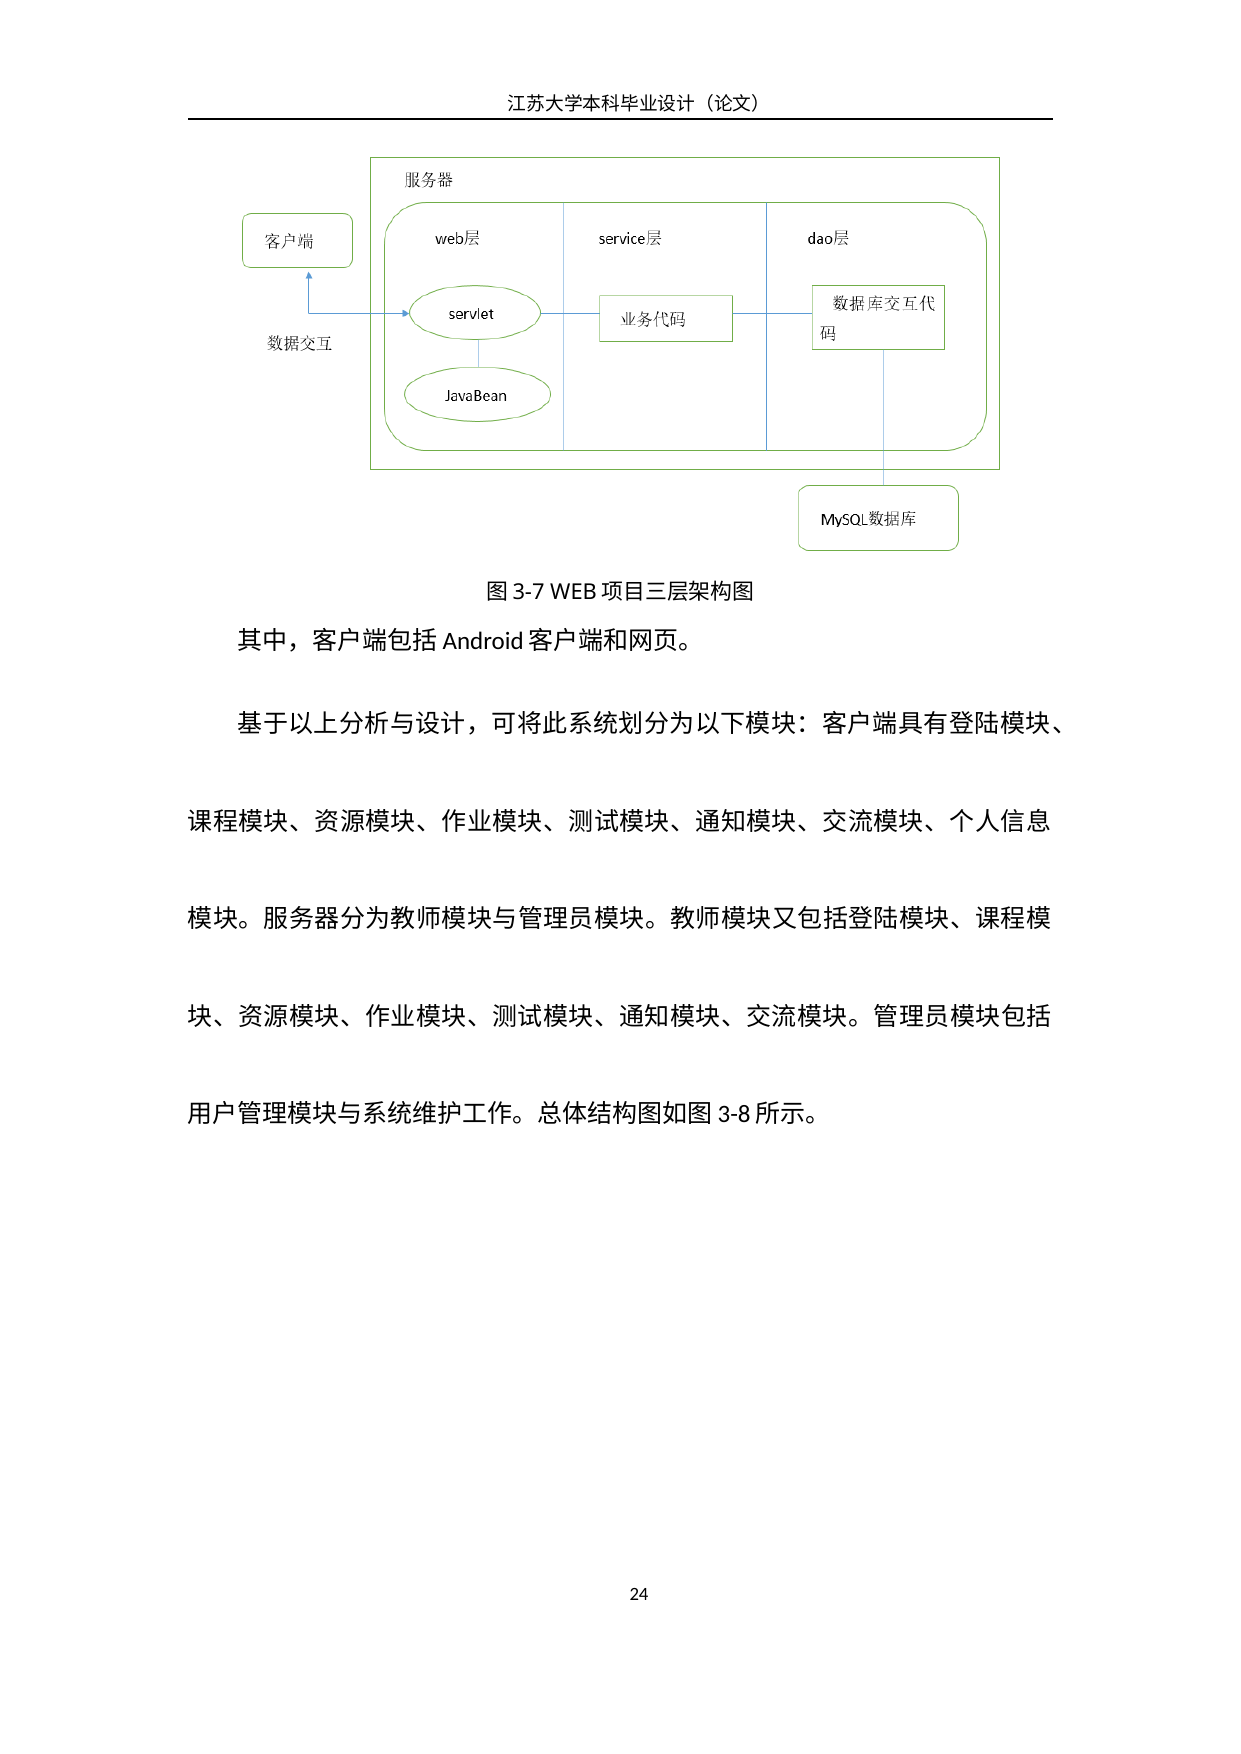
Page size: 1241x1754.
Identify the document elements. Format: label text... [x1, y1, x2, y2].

text 基于以上分析与设计，可将此系统划分为以下模块：客户端具有登陆模块、课程模块、资源模块、作业模块、测试模块、通知模块、交流模块、个人信息模块。服务器分为教师模块与管理员模块。教师模块又包括登陆模块、课程模块、资源模块、作业模块、测试模块、通知模块、交流模块。管理员模块包括用户管理模块与系统维护工作。总体结构图如图3-8所示。 [187, 689, 1053, 1144]
picture [236, 151, 1005, 562]
text 其中，客户端包括Android客户端和网页。 [187, 606, 1053, 671]
text 图3-7 WEB项目三层架构图 [187, 574, 1053, 606]
